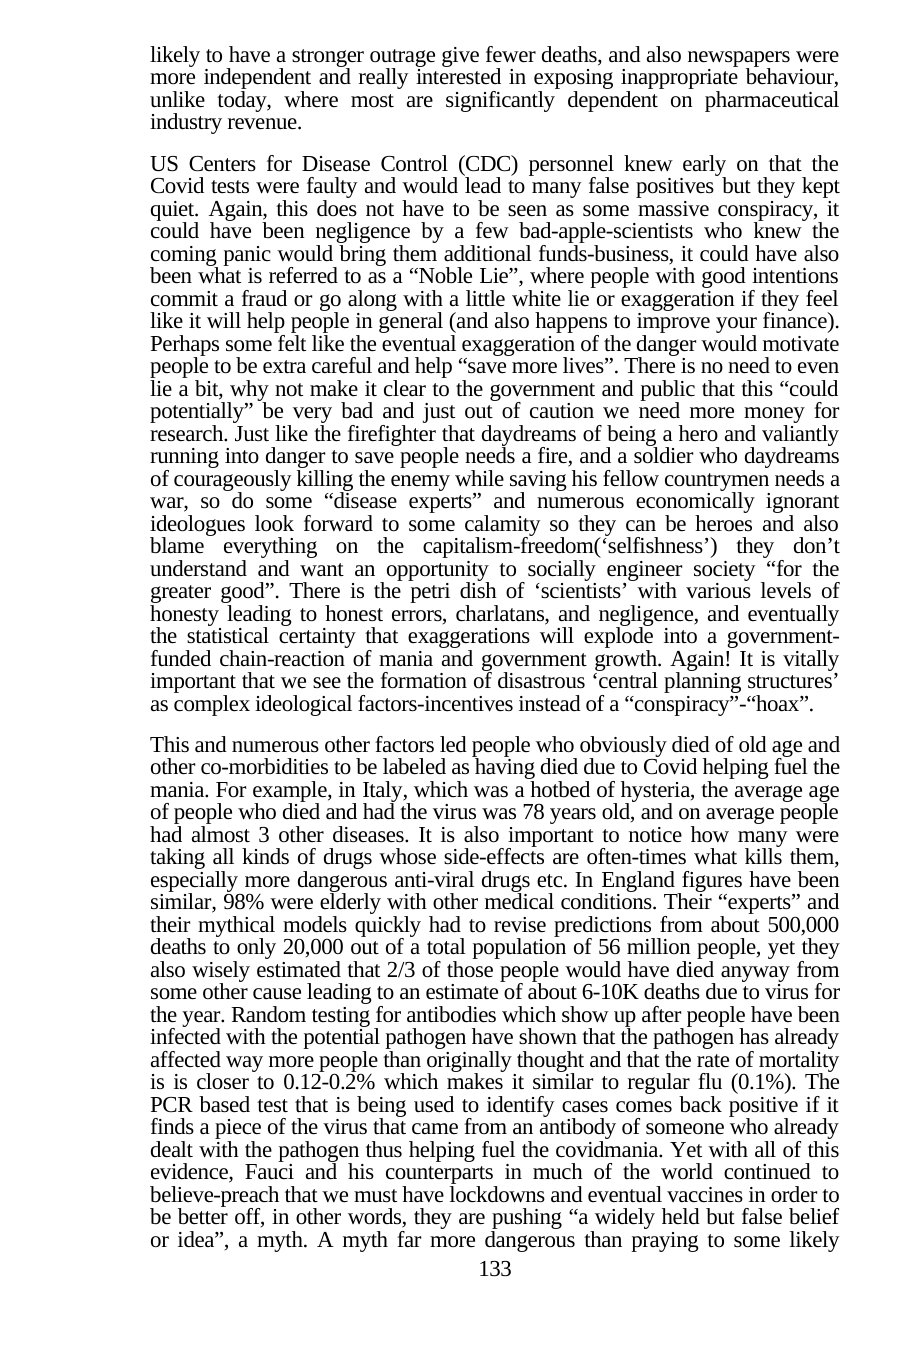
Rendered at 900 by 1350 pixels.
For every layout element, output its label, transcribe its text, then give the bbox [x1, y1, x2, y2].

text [150, 45, 840, 135]
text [150, 735, 840, 1252]
text US Centers for Disease Control (CDC) personnel knew early on that the Covid tests were faulty and would lead to many false positives but they kept quiet. Again, this does not have to be seen as some massive conspiracy, it could have been negligence by a few bad-apple-scientists who knew the coming panic would bring them additional funds-business, it could have also been what is referred to as a “Noble Lie”, where people with good intentions commit a fraud or go along with a little white lie or exaggeration if they feel like it will help people in general (and also happens to improve your finance). Perhaps some felt like the eventual exaggeration of the danger would motivate people to be extra careful and help “save more lives”. There is no need to even lie a bit, why not make it clear to the government and public that this “could potentially” be very bad and just out of caution we need more money for research. Just like the firefighter that daydreams of being a hero and valiantly running into danger to save people needs a fire, and a soldier who daydreams of courageously killing the enemy while saving his fellow countrymen needs a war, so do some “disease experts” and numerous economically ignorant ideologues look forward to some calamity so they can be heroes and also blame everything on the capitalism-freedom(‘selfishness’) they don’t understand and want an opportunity to socially engineer society “for the greater good”. There is the petri dish of ‘scientists’ with various levels of honesty leading to honest errors, charlatans, and negligence, and eventually the statistical certainty that exaggerations will explode into a government-funded chain-reaction of mania and government growth. Again! It is vitally important that we see the formation of disastrous ‘central planning structures’ as complex ideological factors-incentives instead of a “conspiracy”-“hoax”. [150, 154, 840, 716]
